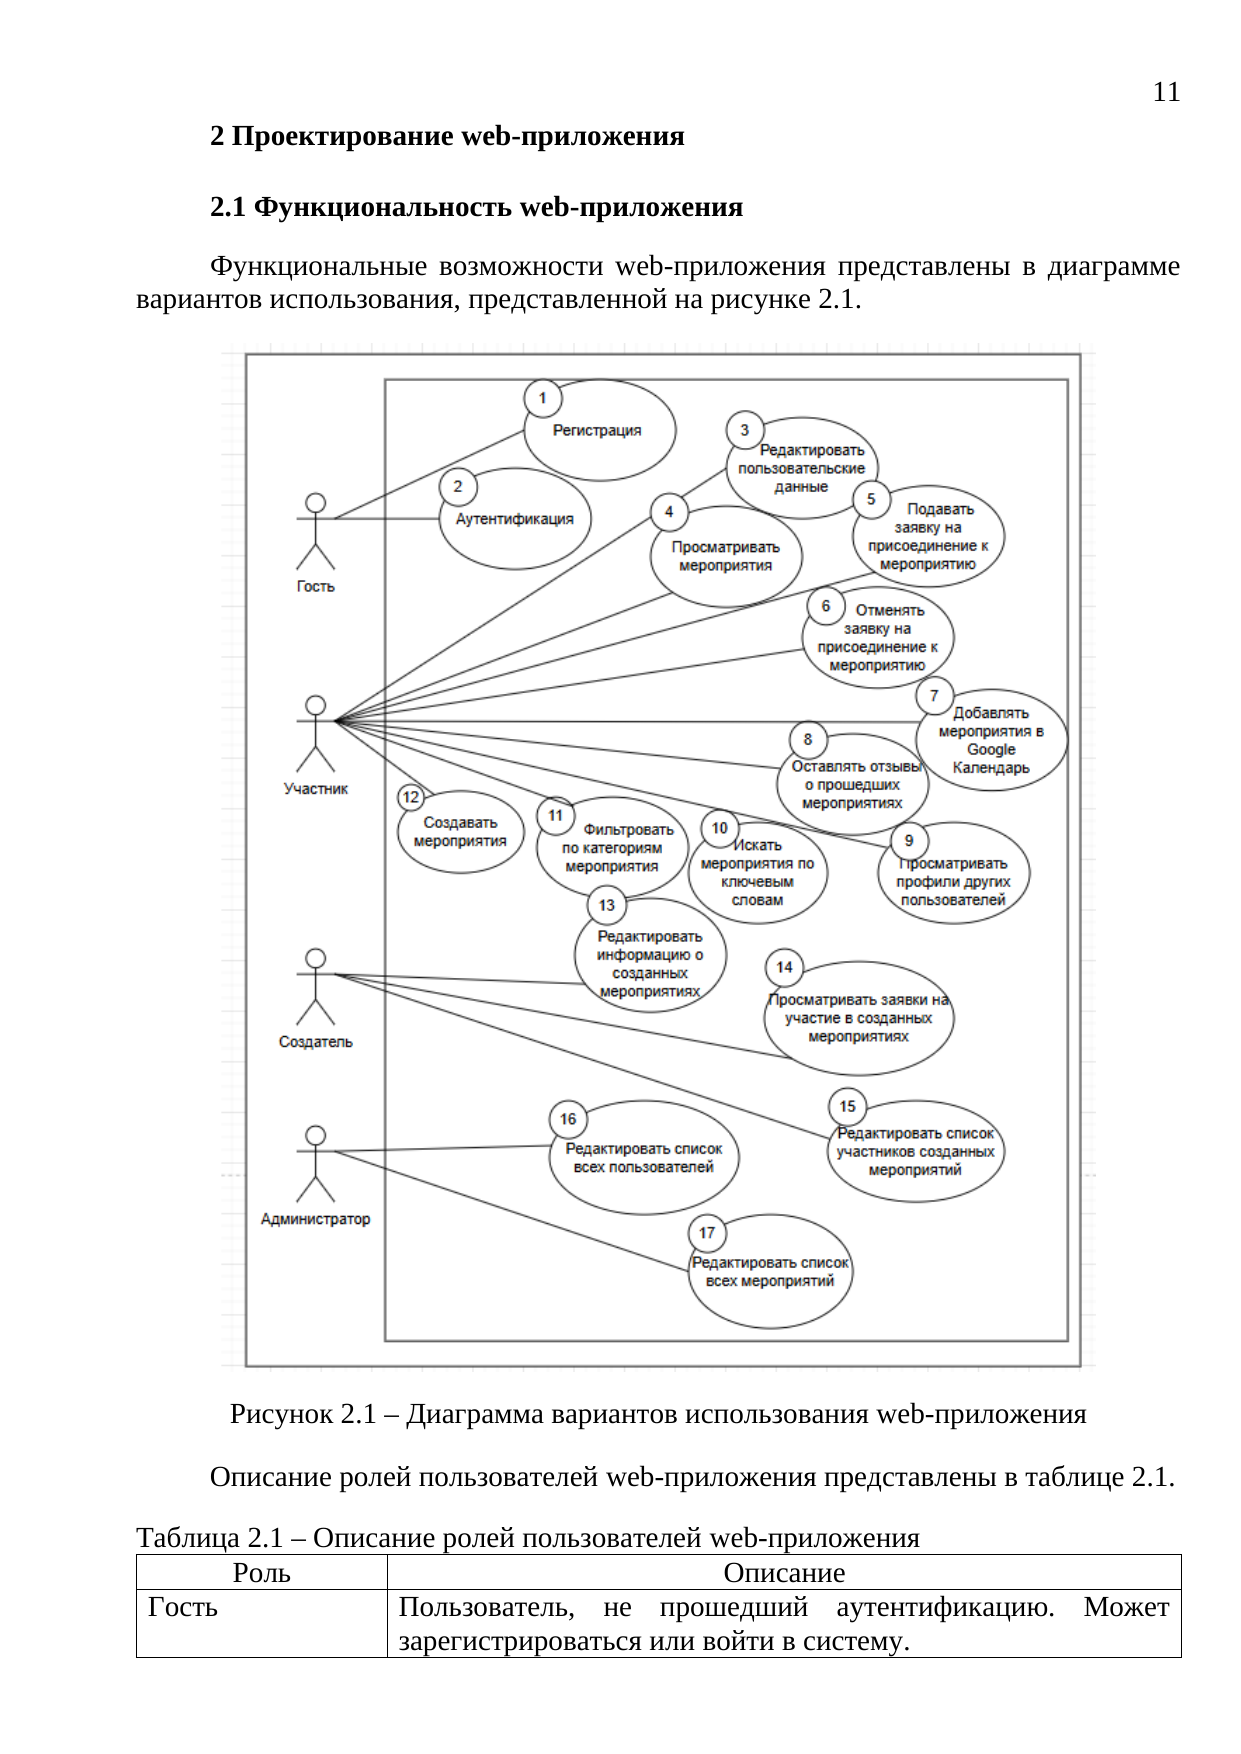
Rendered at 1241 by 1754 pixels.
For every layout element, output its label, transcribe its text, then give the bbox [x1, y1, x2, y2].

picture [221, 343, 1096, 1372]
table_cell Пользователь, не прошедший аутентификацию. Может зарегистрироваться или войти в систему. [388, 1590, 1181, 1657]
text Рисунок 2.1 – Диаграмма вариантов использования web-приложения [136, 1396, 1181, 1430]
text Функциональные возможности web-приложения представлены в диаграмме вариантов использования, представленной на рисунке 2.1. [136, 248, 1181, 315]
table_header Роль [137, 1555, 387, 1588]
text Таблица 2.1 – Описание ролей пользователей web-приложения [136, 1520, 1181, 1554]
list Проектирование web-приложения [136, 118, 1181, 152]
text 2.1 Функциональность web-приложения [136, 189, 1181, 223]
text Описание ролей пользователей web-приложения представлены в таблице 2.1. [136, 1459, 1181, 1493]
table_header Описание [388, 1555, 1181, 1588]
table_cell Гость [137, 1590, 387, 1657]
